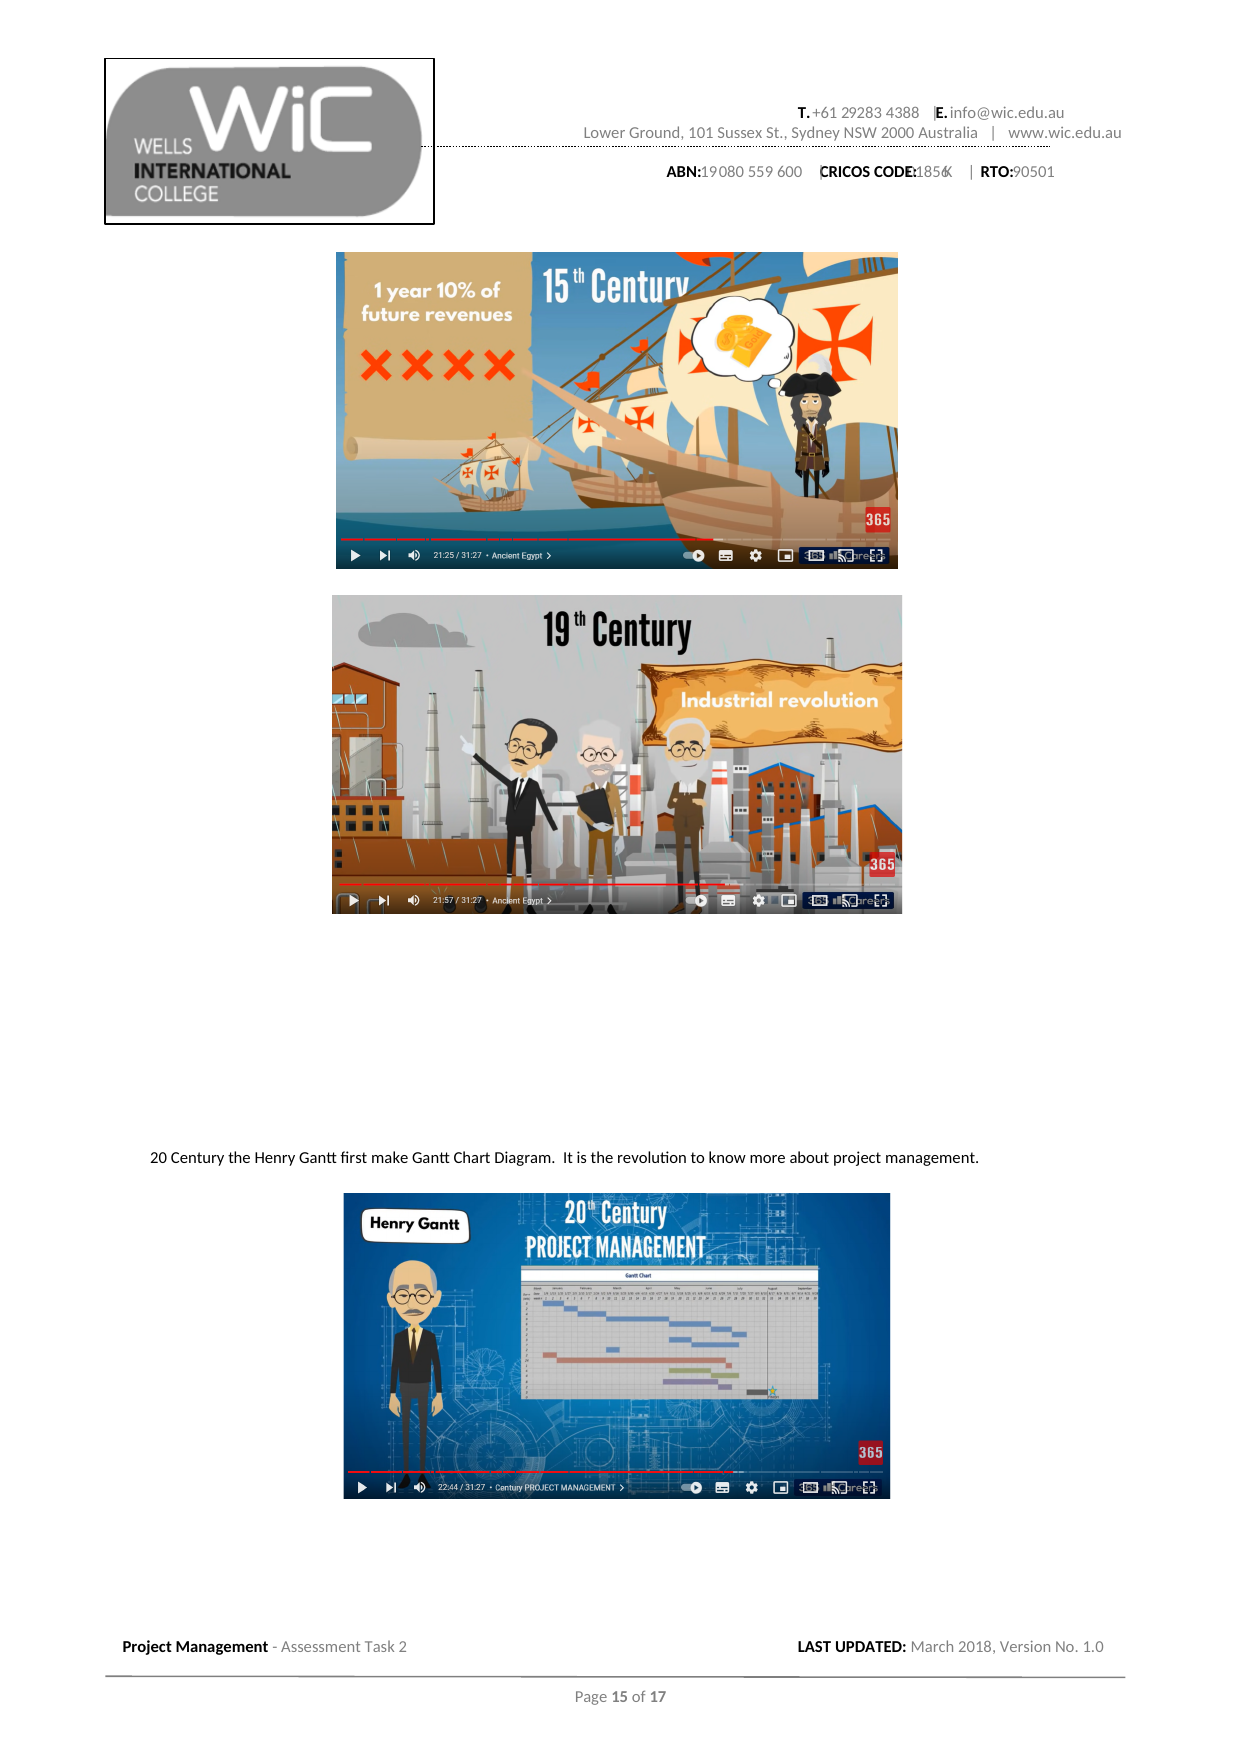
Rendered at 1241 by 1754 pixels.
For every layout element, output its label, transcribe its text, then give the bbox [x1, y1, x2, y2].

picture [331, 594, 903, 914]
picture [106, 59, 433, 223]
picture [336, 252, 898, 569]
picture [343, 1193, 891, 1499]
text 20 Century the Henry Gantt first make Gantt Chart Diagram. It is the revolution to know more about project management. [150, 1147, 1084, 1167]
